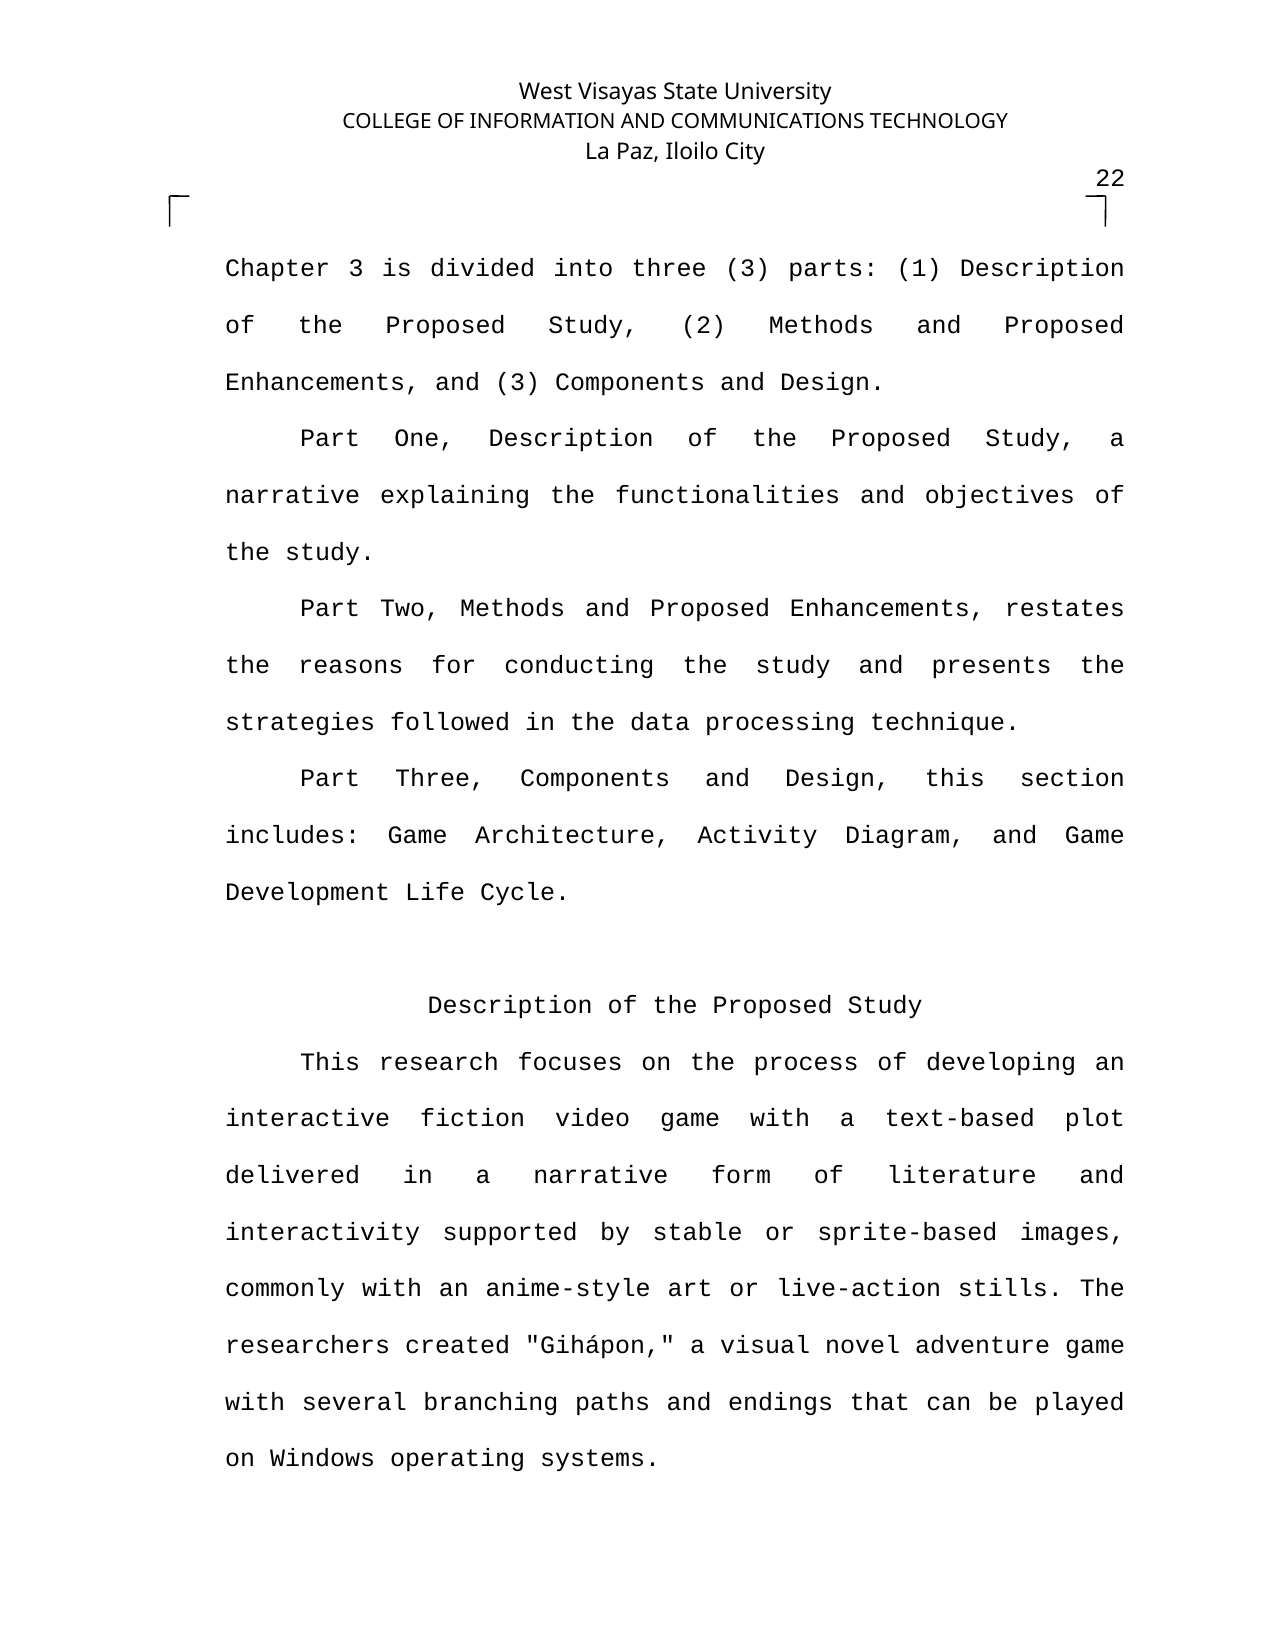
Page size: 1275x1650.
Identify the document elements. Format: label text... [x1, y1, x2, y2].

text Part Three, Components and Design, this section includes: Game Architecture, Activity Diagram, and Game Development Life Cycle. [225, 766, 1125, 907]
text This research focuses on the process of developing an interactive fiction video game with a text-based plot delivered in a narrative form of literature and interactivity supported by stable or sprite-based images, commonly with an anime-style art or live-action stills. The researchers created "Gihápon," a visual novel adventure game with several branching paths and endings that can be played on Windows operating systems. [225, 1049, 1125, 1474]
text Description of the Proposed Study [225, 992, 1125, 1021]
text Chapter 3 is divided into three (3) parts: (1) Description of the Proposed Study, (2) Methods and Proposed Enhancements, and (3) Components and Design. [225, 225, 1125, 397]
text Part One, Description of the Proposed Study, a narrative explaining the functionalities and objectives of the study. [225, 426, 1125, 567]
text Part Two, Methods and Proposed Enhancements, restates the reasons for conducting the study and presents the strategies followed in the data processing technique. [225, 596, 1125, 737]
